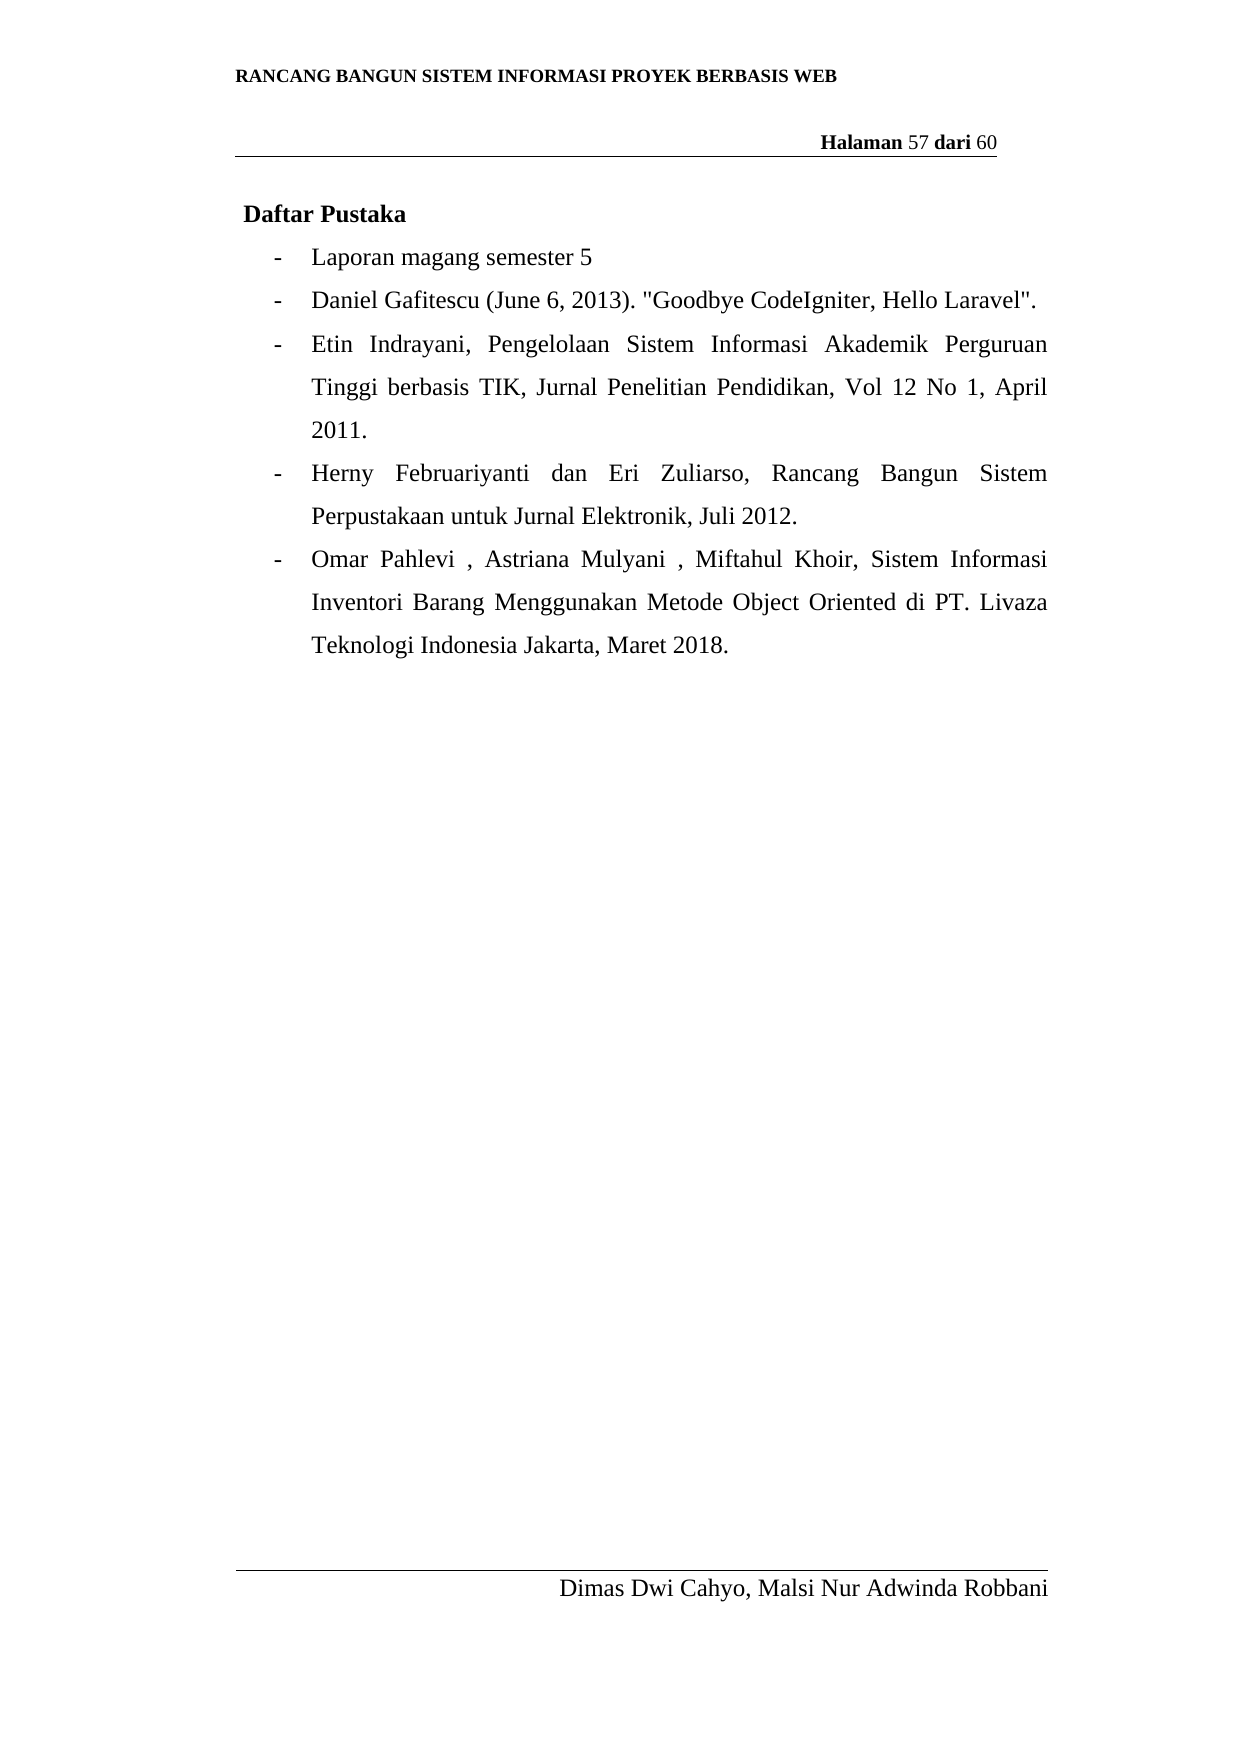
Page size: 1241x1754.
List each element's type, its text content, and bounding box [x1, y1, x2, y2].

list Omar Pahlevi , Astriana Mulyani , Miftahul Khoir, Sistem Informasi Inventori Barang Menggunakan Metode Object Oriented di PT. Livaza Teknologi Indonesia Jakarta, Maret 2018. [274, 544, 1048, 659]
list Daniel Gafitescu (June 6, 2013). "Goodbye CodeIgniter, Hello Laravel". [274, 286, 1048, 314]
list Laporan magang semester 5 [274, 242, 1048, 271]
list Herny Februariyanti dan Eri Zuliarso, Rancang Bangun Sistem Perpustakaan untuk Jurnal Elektronik, Juli 2012. [274, 458, 1048, 530]
list Etin Indrayani, Pengelolaan Sistem Informasi Akademik Perguruan Tinggi berbasis TIK, Jurnal Penelitian Pendidikan, Vol 12 No 1, April 2011. [274, 329, 1048, 444]
text Daftar Pustaka [237, 199, 1048, 228]
